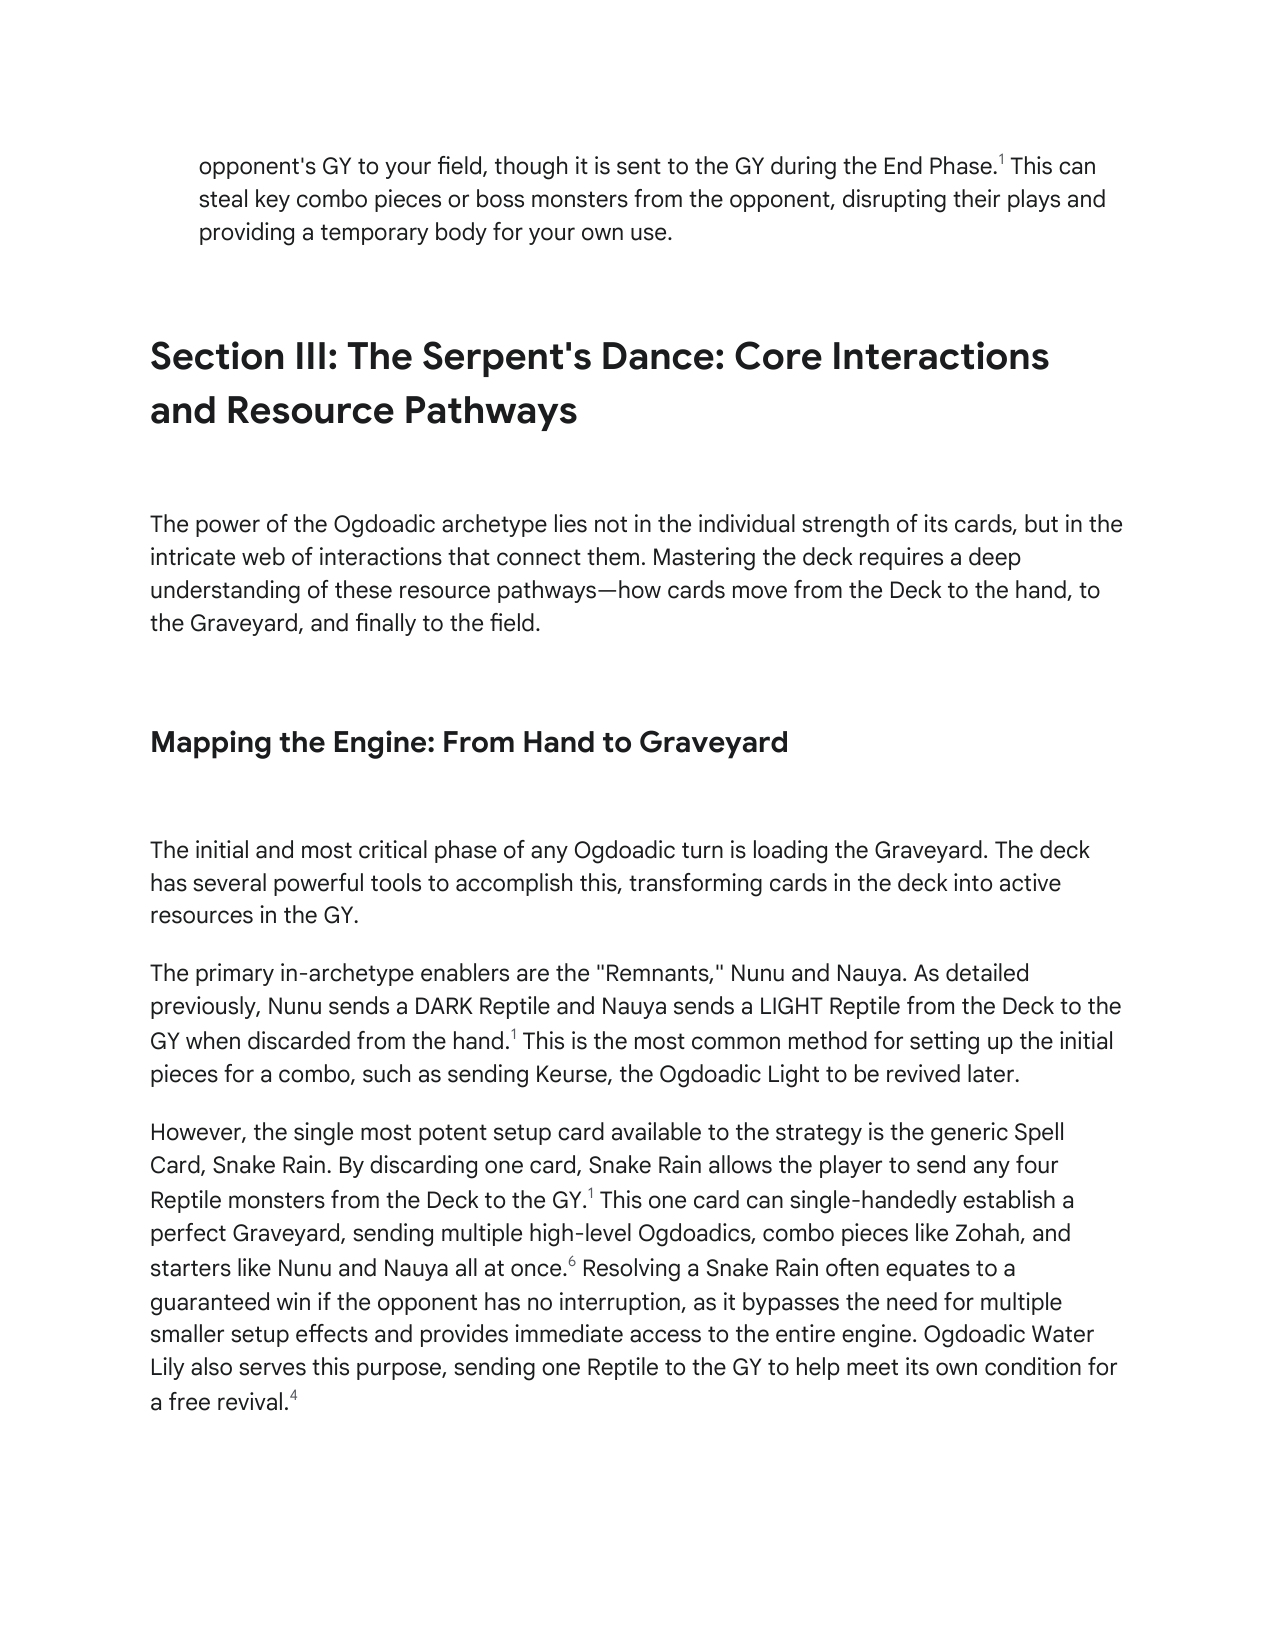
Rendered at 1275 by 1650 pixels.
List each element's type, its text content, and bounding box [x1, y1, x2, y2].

subtitle Section III: The Serpent's Dance: Core Interactions and Resource Pathways [150, 333, 1125, 434]
text The initial and most critical phase of any Ogdoadic turn is loading the Graveyard. The deck has several powerful tools to accomplish this, transforming cards in the deck into active resources in the GY. [150, 836, 1125, 930]
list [161, 150, 1125, 247]
subtitle Mapping the Engine: From Hand to Graveyard [150, 724, 1125, 761]
text The power of the Ogdoadic archetype lies not in the individual strength of its cards, but in the intricate web of interactions that connect them. Mastering the deck requires a deep understanding of these resource pathways—how cards move from the Deck to the hand, to the Graveyard, and finally to the field. [150, 511, 1125, 638]
text The primary in-archetype enablers are the "Remnants," Nunu and Nauya. As detailed previously, Nunu sends a DARK Reptile and Nauya sends a LIGHT Reptile from the Deck to the GY when discarded from the hand.1 This is the most common method for setting up the initial pieces for a combo, such as sending Keurse, the Ogdoadic Light to be revived later. [150, 959, 1125, 1089]
text However, the single most potent setup card available to the strategy is the generic Spell Card, Snake Rain. By discarding one card, Snake Rain allows the player to send any four Reptile monsters from the Deck to the GY.1 This one card can single-handedly establish a perfect Graveyard, sending multiple high-level Ogdoadics, combo pieces like Zohah, and starters like Nunu and Nauya all at once.6 Resolving a Snake Rain often equates to a guaranteed win if the opponent has no interruption, as it bypasses the need for multiple smaller setup effects and provides immediate access to the entire engine. Ogdoadic Water Lily also serves this purpose, sending one Reptile to the GY to help meet its own condition for a free revival.4 [150, 1118, 1125, 1418]
